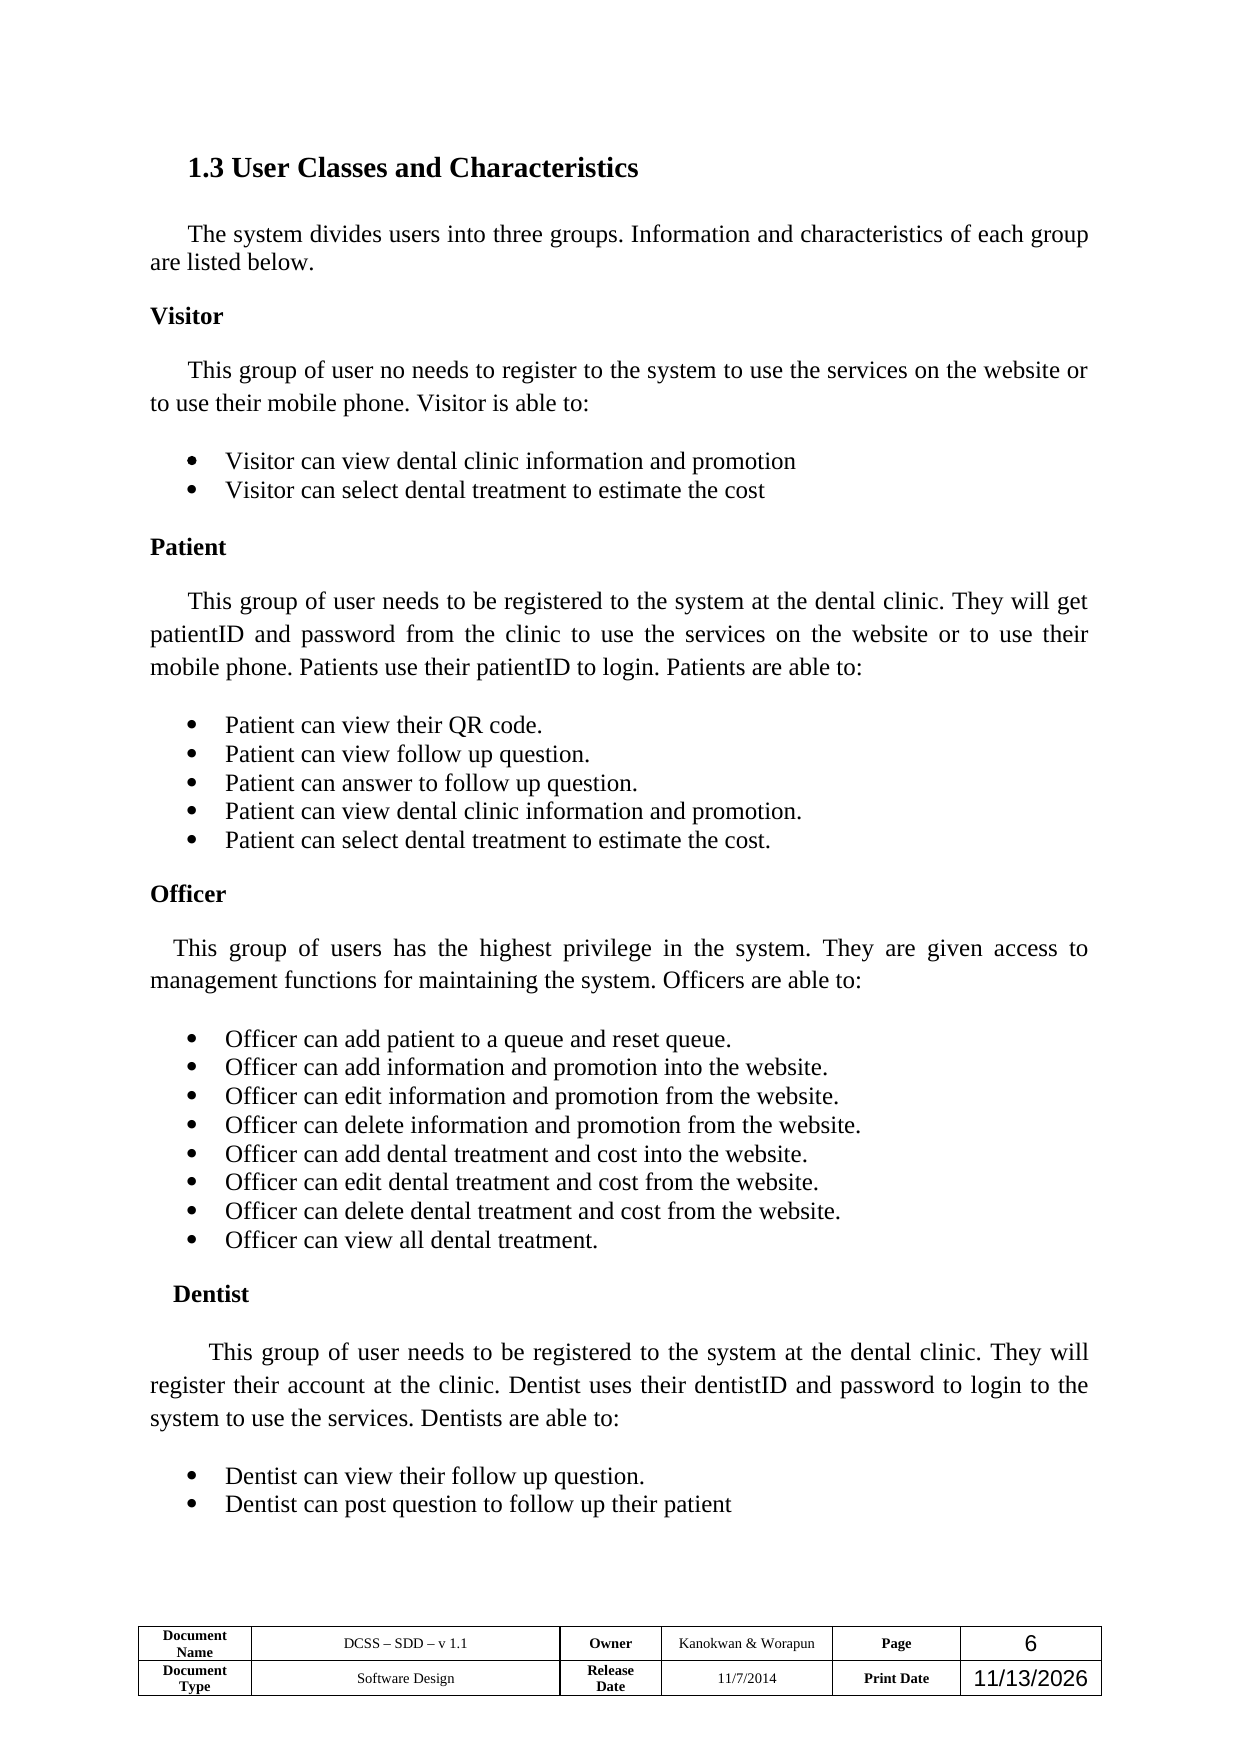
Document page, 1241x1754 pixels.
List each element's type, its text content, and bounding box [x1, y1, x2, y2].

list Officer can add information and promotion into the website. [187, 1052, 1090, 1081]
list The system divides users into three groups. Information and characteristics of each group are listed below. [150, 219, 1090, 276]
subtitle 1.3 User Classes and Characteristics [150, 150, 1090, 183]
list Patient can view follow up question. [187, 739, 1090, 768]
text This group of users has the highest privilege in the system. They are given access to management functions for maintaining the system. Officers are able to: [150, 933, 1090, 994]
text Dentist [150, 1279, 1090, 1307]
list Patient can answer to follow up question. [187, 768, 1090, 796]
list Visitor can select dental treatment to estimate the cost [187, 475, 1090, 503]
list Patient [150, 532, 1090, 561]
list Patient can view their QR code. [187, 710, 1090, 739]
list Dentist can post question to follow up their patient [187, 1489, 1090, 1518]
list Officer can delete information and promotion from the website. [187, 1110, 1090, 1139]
list Officer can edit dental treatment and cost from the website. [187, 1167, 1090, 1196]
list Officer can delete dental treatment and cost from the website. [187, 1196, 1090, 1225]
list Officer can edit information and promotion from the website. [187, 1081, 1090, 1110]
text This group of user no needs to register to the system to use the services on the website or to use their mobile phone. Visitor is able to: [150, 355, 1090, 417]
text This group of user needs to be registered to the system at the dental clinic. They will register their account at the clinic. Dentist uses their dentistID and password to login to the system to use the services. Dentists are able to: [150, 1337, 1090, 1431]
list Visitor [150, 301, 1090, 330]
list Officer can add patient to a queue and reset queue. [187, 1024, 1090, 1052]
text This group of user needs to be registered to the system at the dental clinic. They will get patientID and password from the clinic to use the services on the website or to use their mobile phone. Patients use their patientID to login. Patients are able to: [150, 586, 1090, 681]
list Officer [150, 879, 1090, 908]
list Patient can select dental treatment to estimate the cost. [187, 825, 1090, 854]
list Officer can add dental treatment and cost into the website. [187, 1139, 1090, 1167]
list Officer can view all dental treatment. [187, 1225, 1090, 1254]
list Visitor can view dental clinic information and promotion [187, 446, 1090, 475]
list Patient can view dental clinic information and promotion. [187, 796, 1090, 825]
list Dentist can view their follow up question. [187, 1461, 1090, 1489]
